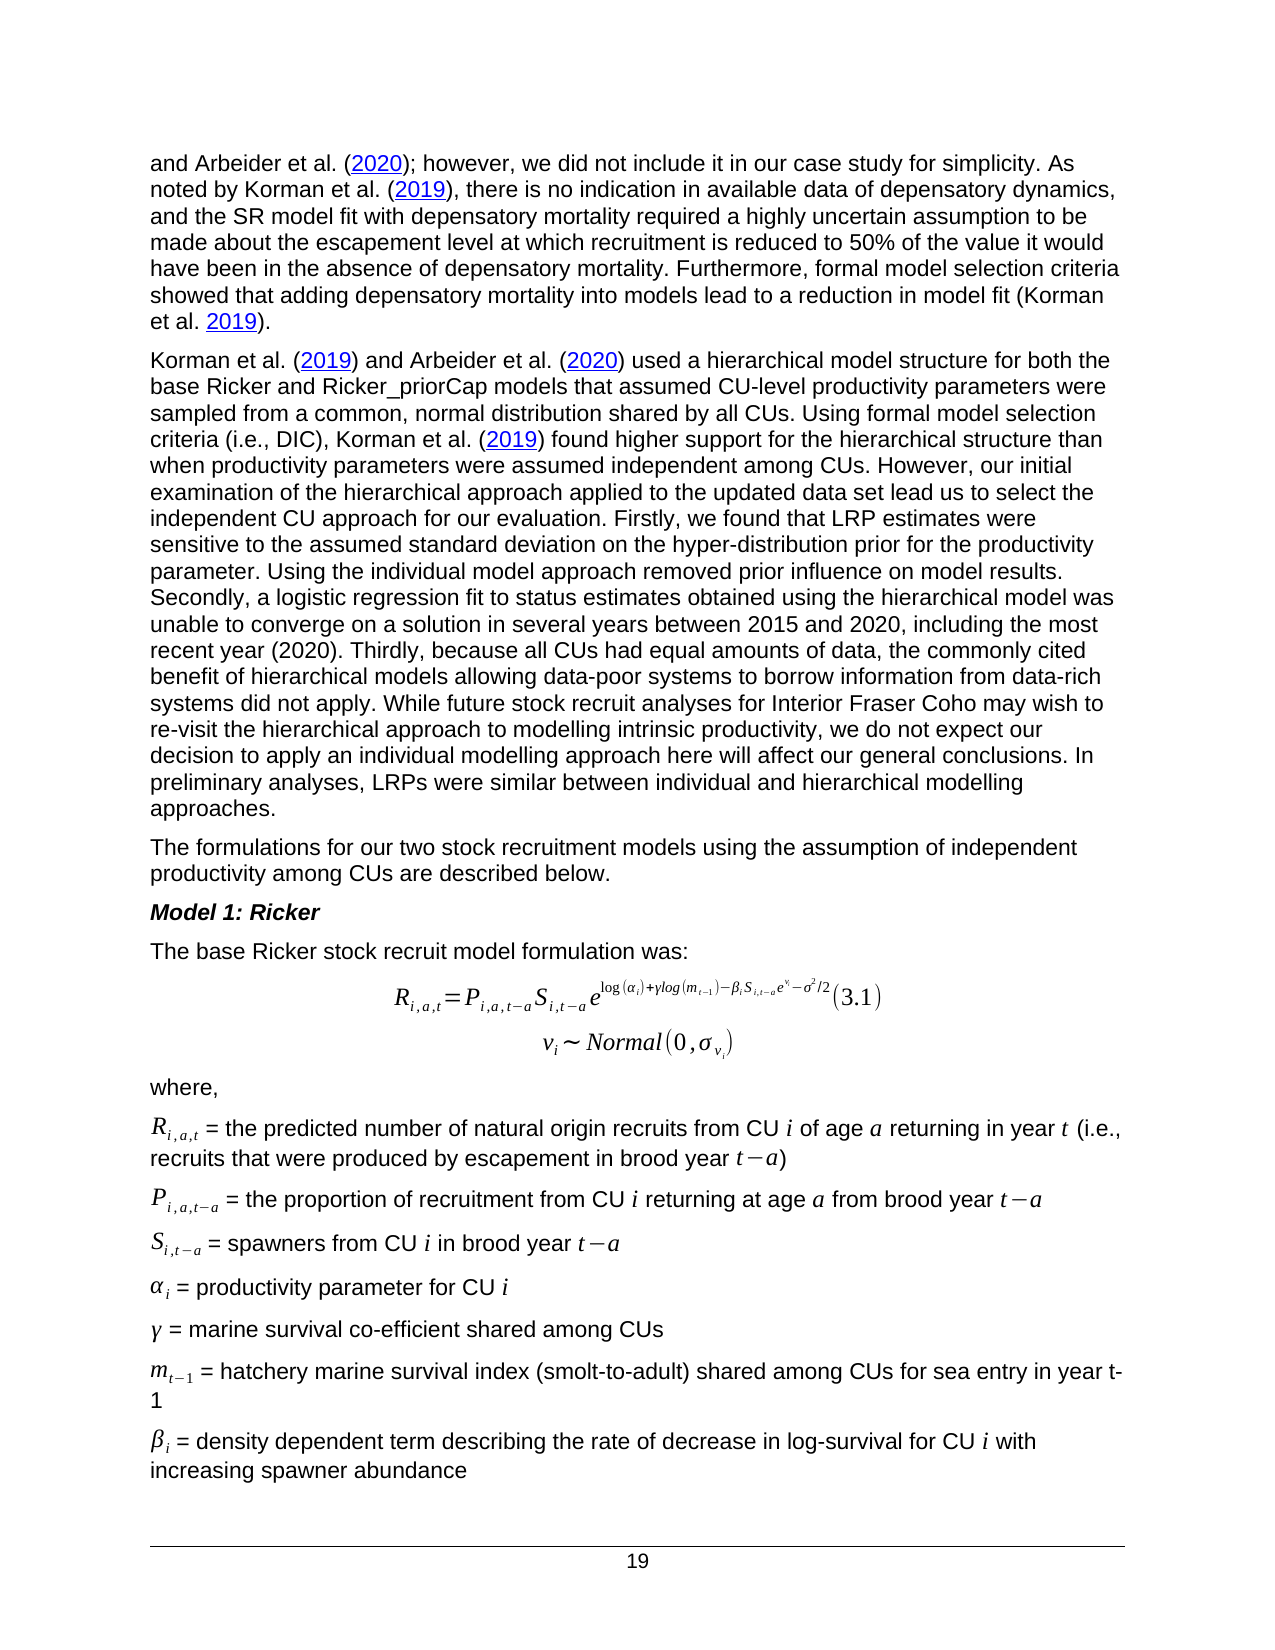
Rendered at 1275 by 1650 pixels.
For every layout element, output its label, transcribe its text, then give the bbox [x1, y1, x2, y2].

text = spawners from CU in brood year [150, 1228, 1125, 1259]
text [150, 150, 1125, 334]
text = density dependent term describing the rate of decrease in log-survival for CU with increasing spawner abundance [150, 1426, 1125, 1483]
text = the predicted number of natural origin recruits from CU of age returning in year (i.e., recruits that were produced by escapement in brood year ) [150, 1112, 1125, 1171]
text where, [150, 1074, 1125, 1100]
text Model 1: Ricker [150, 899, 1125, 925]
text = productivity parameter for CU [150, 1272, 1125, 1303]
text Korman et al. (2019) and Arbeider et al. (2020) used a hierarchical model structure for both the base Ricker and Ricker_priorCap models that assumed CU-level productivity parameters were sampled from a common, normal distribution shared by all CUs. Using formal model selection criteria (i.e., DIC), Korman et al. (2019) found higher support for the hierarchical structure than when productivity parameters were assumed independent among CUs. However, our initial examination of the hierarchical approach applied to the updated data set lead us to select the independent CU approach for our evaluation. Firstly, we found that LRP estimates were sensitive to the assumed standard deviation on the hyper-distribution prior for the productivity parameter. Using the individual model approach removed prior influence on model results. Secondly, a logistic regression fit to status estimates obtained using the hierarchical model was unable to converge on a solution in several years between 2015 and 2020, including the most recent year (2020). Thirdly, because all CUs had equal amounts of data, the commonly cited benefit of hierarchical models allowing data-poor systems to borrow information from data-rich systems did not apply. While future stock recruit analyses for Interior Fraser Coho may wish to re-visit the hierarchical approach to modelling intrinsic productivity, we do not expect our decision to apply an individual modelling approach here will affect our general conclusions. In preliminary analyses, LRPs were similar between individual and hierarchical modelling approaches. [150, 347, 1125, 821]
text = marine survival co-efficient shared among CUs [150, 1316, 1125, 1343]
text The base Ricker stock recruit model formulation was: [150, 938, 1125, 964]
text = the proportion of recruitment from CU returning at age from brood year [150, 1184, 1125, 1215]
text = hatchery marine survival index (smolt-to-adult) shared among CUs for sea entry in year t-1 [150, 1356, 1125, 1413]
text The formulations for our two stock recruitment models using the assumption of independent productivity among CUs are described below. [150, 834, 1125, 887]
